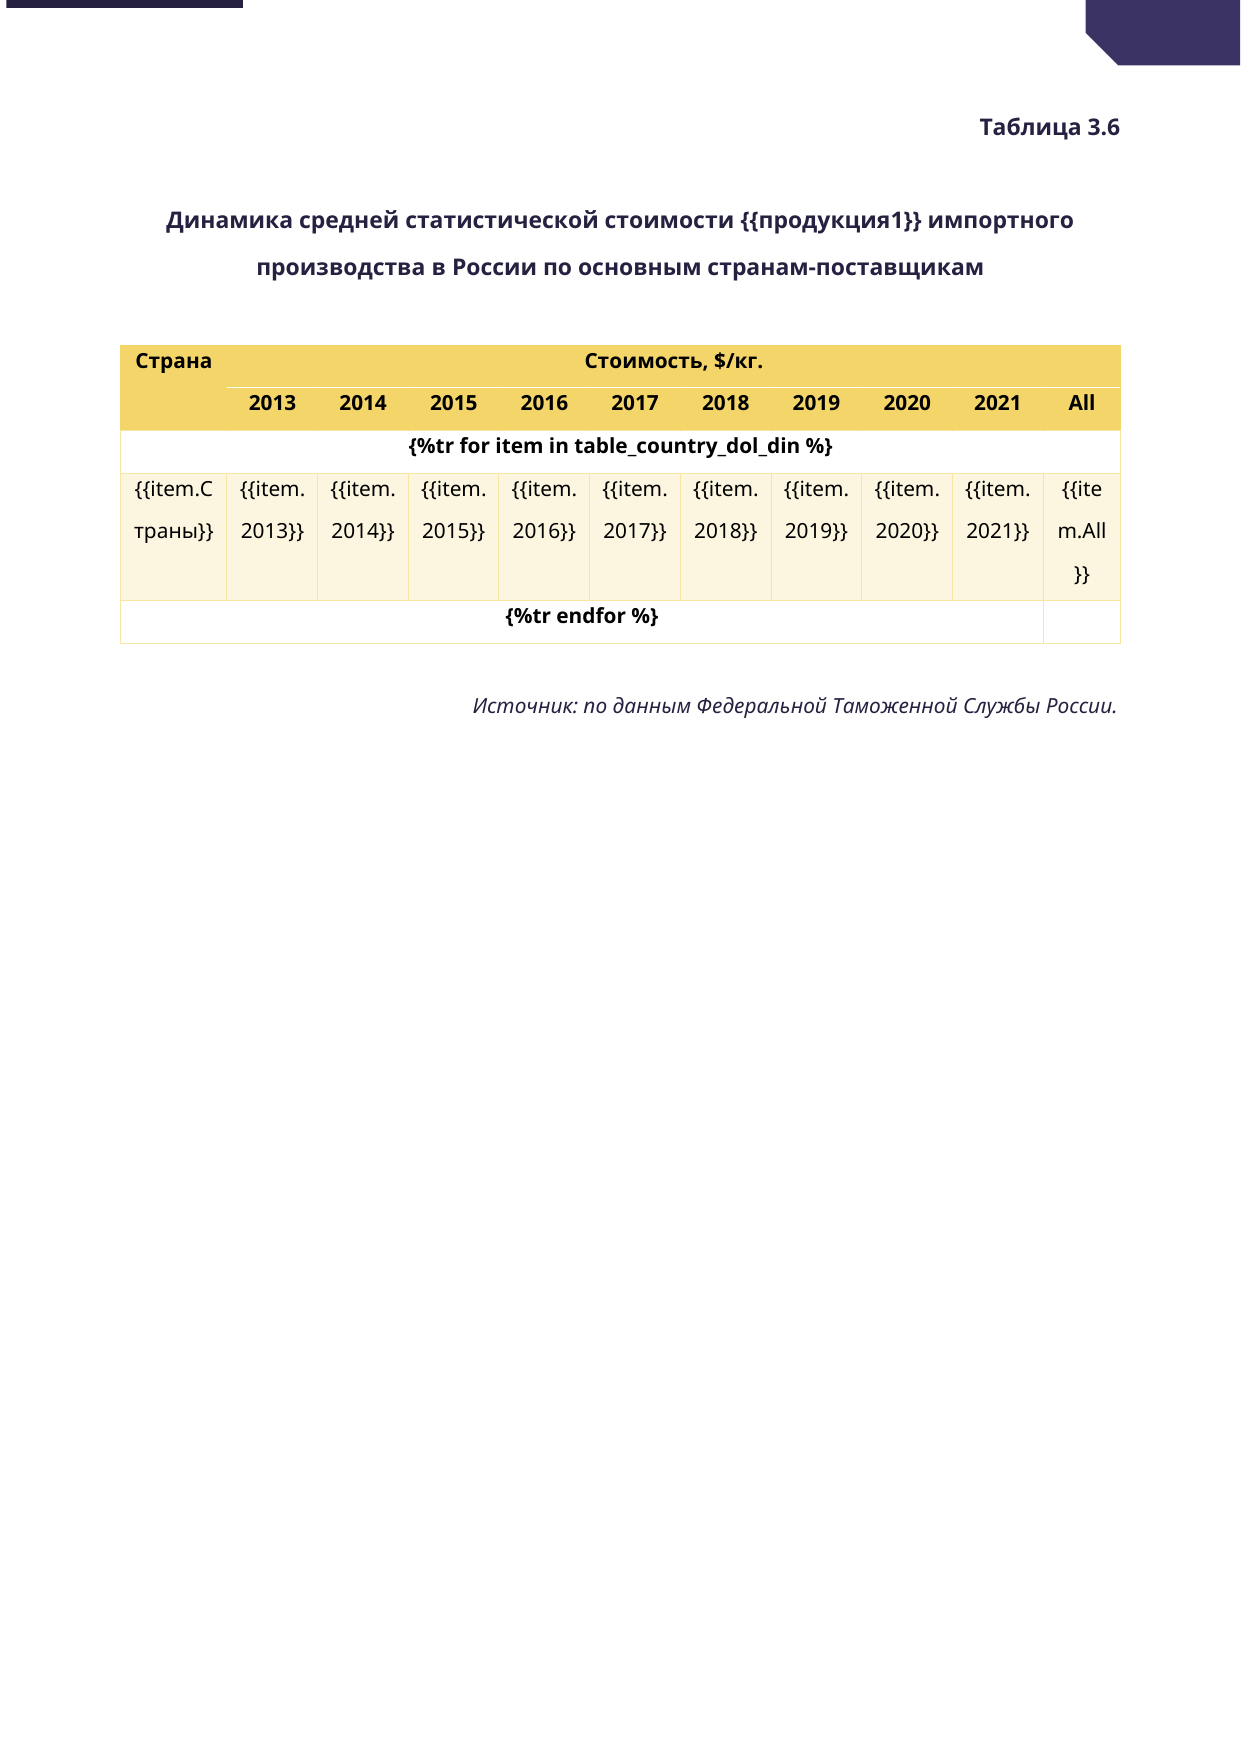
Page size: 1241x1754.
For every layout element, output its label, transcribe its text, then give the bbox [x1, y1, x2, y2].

table_cell {{item.2016}} [499, 474, 589, 600]
table_cell {{item.2021}} [953, 474, 1043, 600]
table_cell All [1044, 389, 1120, 430]
text Источник: по данным Федеральной Таможенной Службы России. [120, 691, 1120, 719]
table_cell {%tr endfor %} [121, 601, 1043, 643]
table_cell 2013 [227, 389, 317, 430]
table_cell {{item.2014}} [318, 474, 408, 600]
table_cell {{item.2015}} [409, 474, 498, 600]
table_cell {{item.2020}} [862, 474, 952, 600]
table_cell 2019 [772, 389, 861, 430]
table_cell 2016 [499, 389, 589, 430]
table_cell {{item.Страны}} [121, 474, 226, 600]
table_cell 2021 [953, 389, 1043, 430]
table_cell 2020 [862, 389, 952, 430]
table_cell {{item.2019}} [772, 474, 861, 600]
text Динамика средней статистической стоимости {{продукция1}} импортного производства в России по основным странам-поставщикам [120, 204, 1120, 282]
table_cell 2017 [590, 389, 680, 430]
table_cell {{item.2017}} [590, 474, 680, 600]
table_cell {{item.All}} [1044, 474, 1120, 600]
table_cell {{item.2018}} [681, 474, 771, 600]
table_cell 2014 [318, 389, 408, 430]
text Таблица 3.6 [120, 110, 1120, 142]
table_cell {%tr for item in table_country_dol_din %} [121, 431, 1120, 473]
table_cell [1044, 601, 1120, 643]
table_cell 2018 [681, 389, 771, 430]
table_header Страна [121, 346, 226, 430]
table_header Стоимость, $/кг. [227, 346, 1120, 387]
table_cell {{item.2013}} [227, 474, 317, 600]
table_cell 2015 [409, 389, 498, 430]
